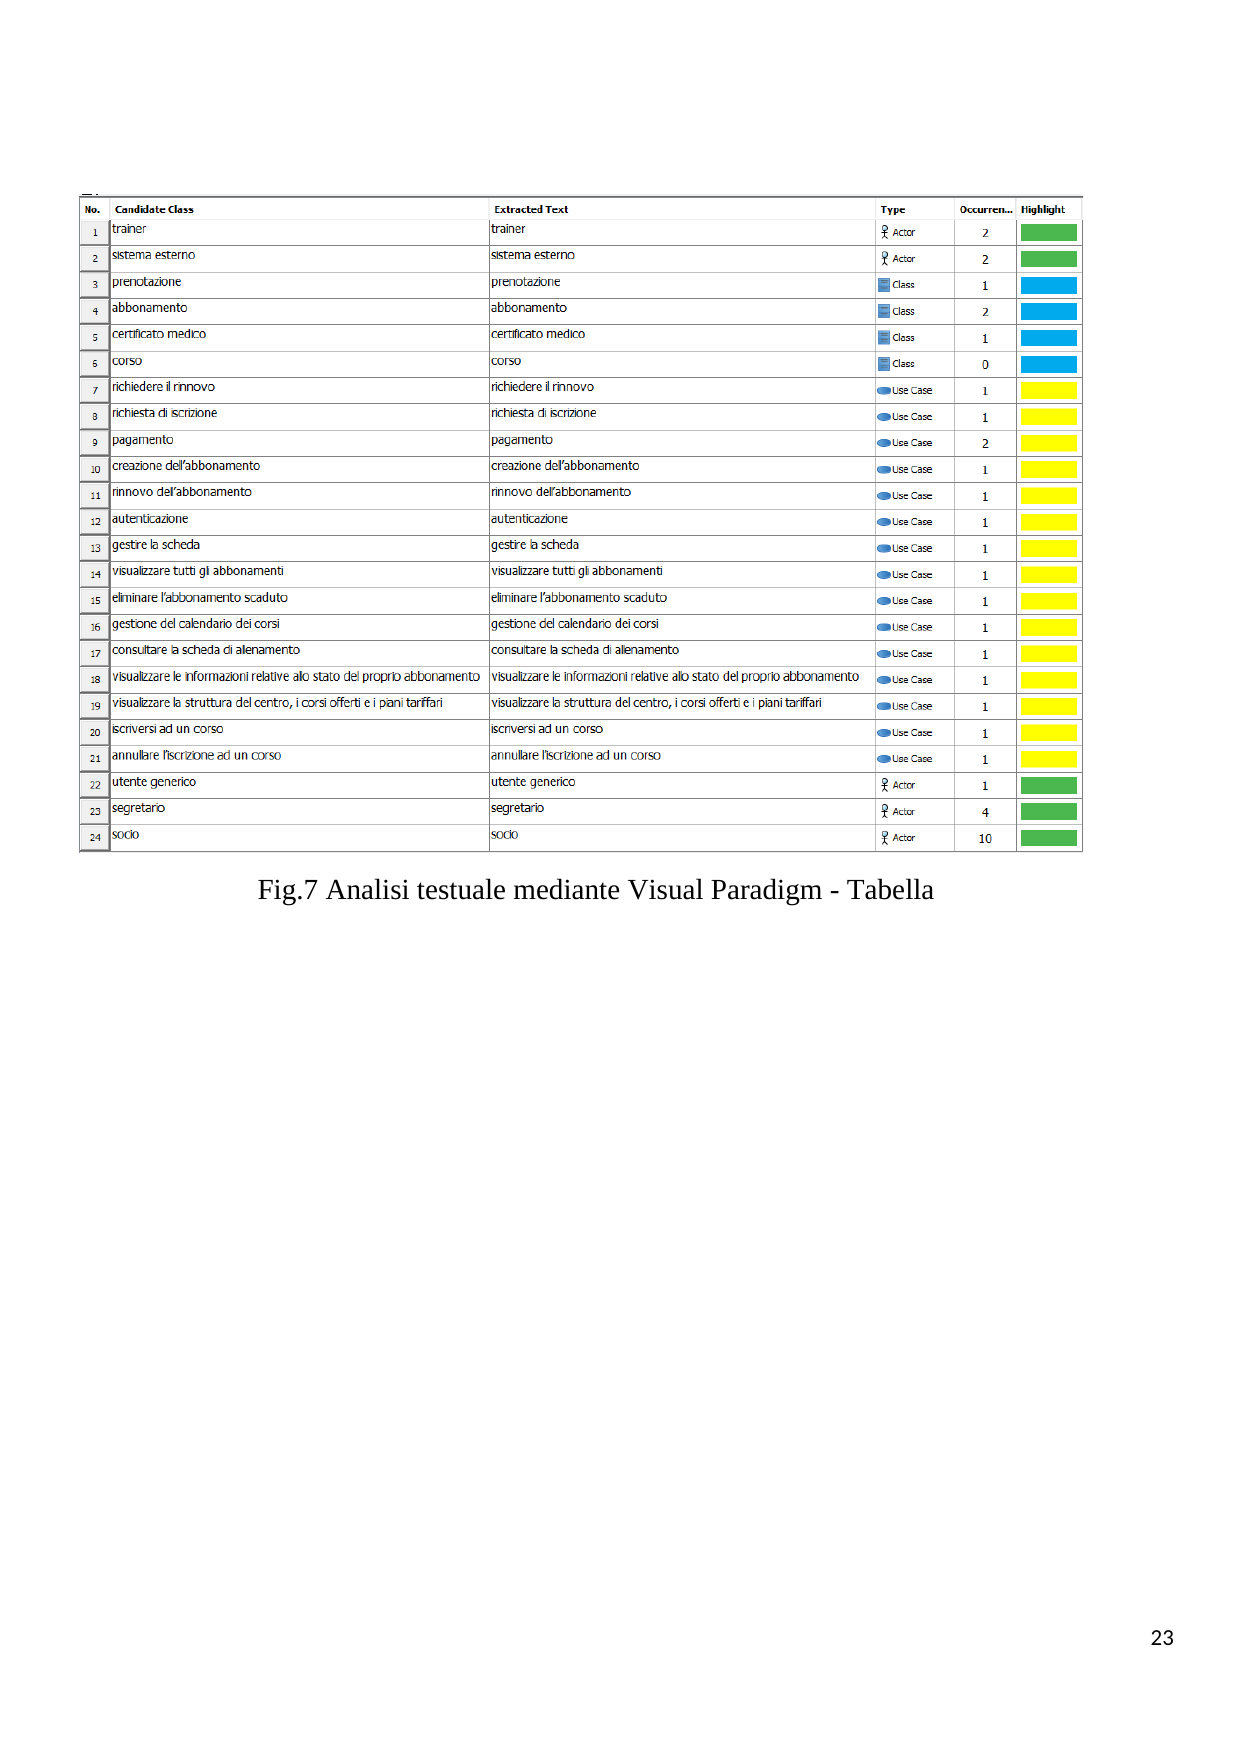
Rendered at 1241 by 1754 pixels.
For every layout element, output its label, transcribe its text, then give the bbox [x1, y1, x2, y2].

text Fig.7 Analisi testuale mediante Visual Paradigm - Tabella [109, 872, 1083, 905]
picture [79, 194, 1084, 853]
